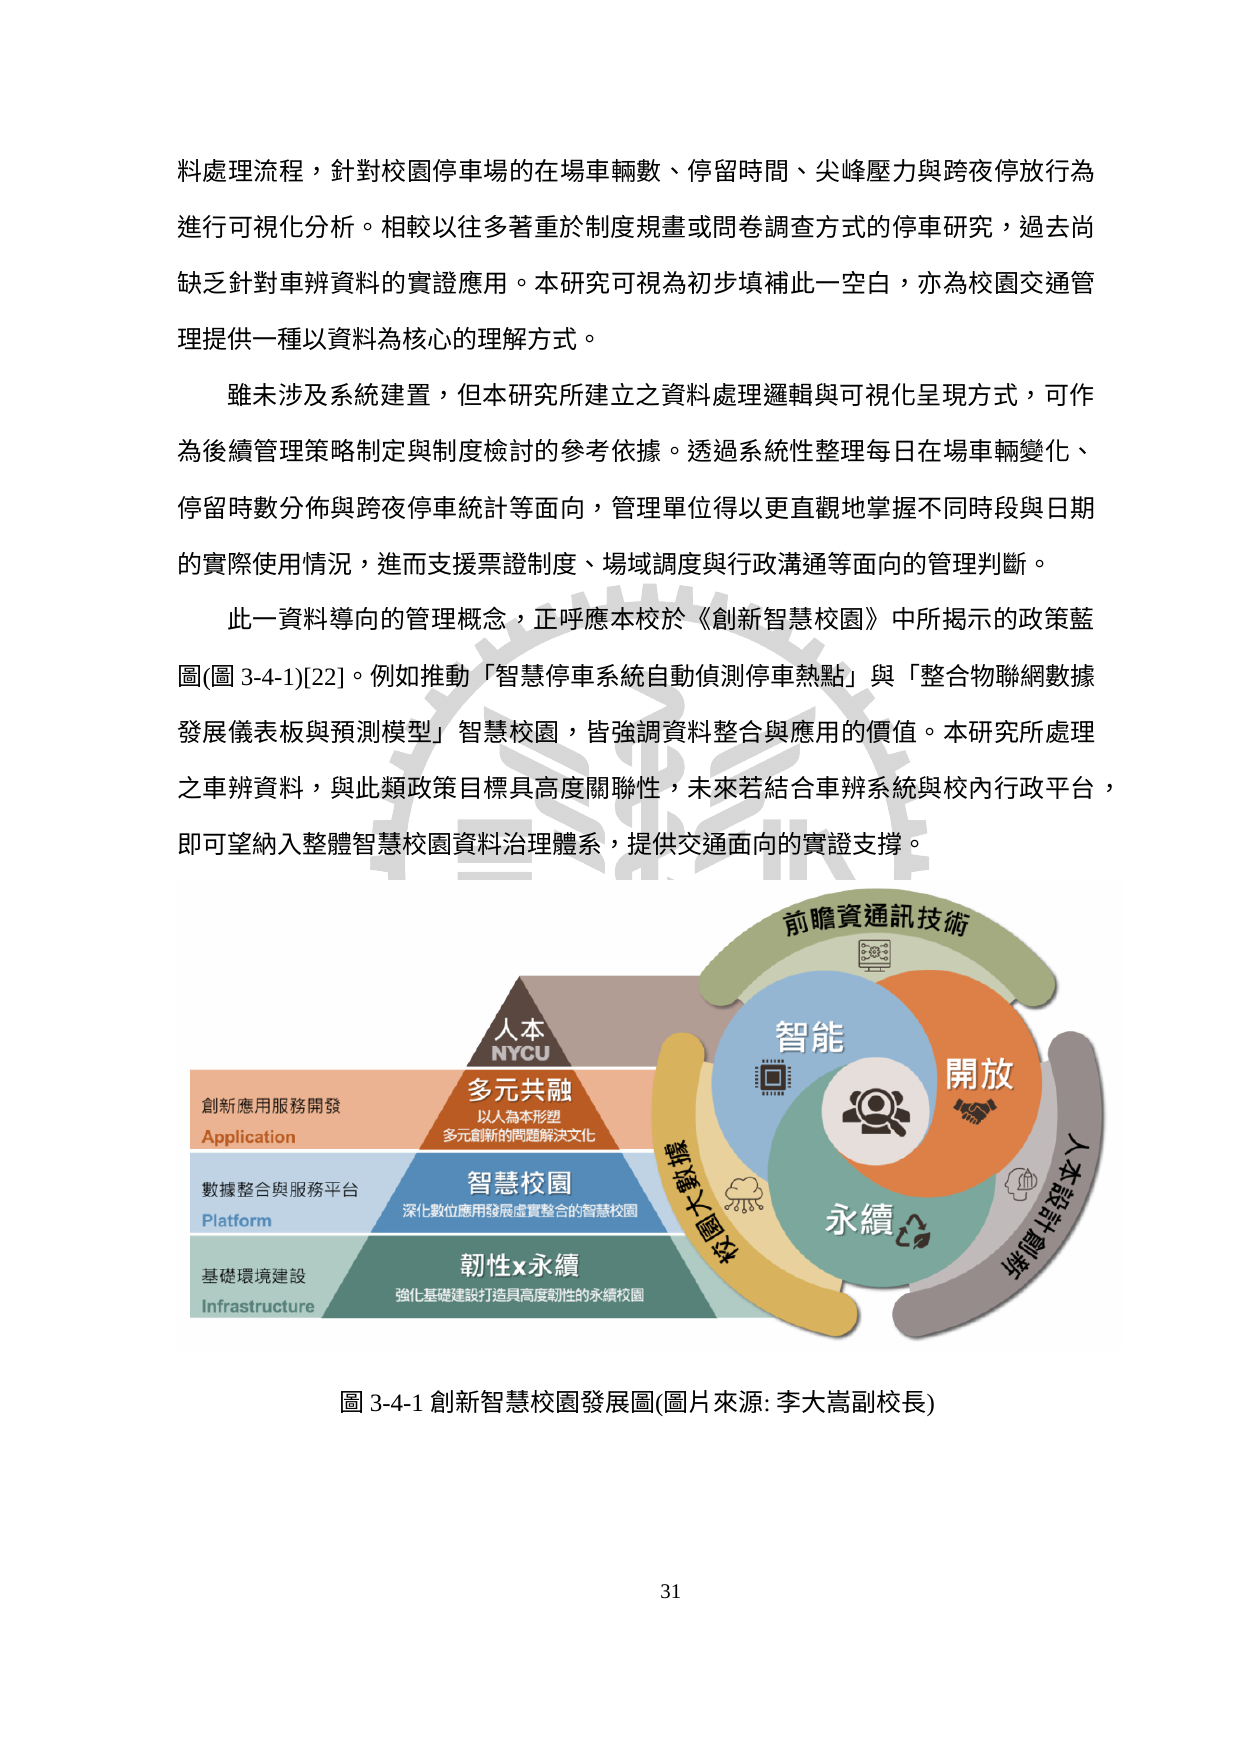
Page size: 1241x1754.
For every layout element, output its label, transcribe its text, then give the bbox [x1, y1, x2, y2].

text 此一資料導向的管理概念，正呼應本校於《創新智慧校園》中所揭示的政策藍圖(圖3-4-1)[22]。例如推動「智慧停車系統自動偵測停車熱點」與「整合物聯網數據發展儀表板與預測模型」智慧校園，皆強調資料整合與應用的價值。本研究所處理之車辨資料，與此類政策目標具高度關聯性，未來若結合車辨系統與校內行政平台，即可望納入整體智慧校園資料治理體系，提供交通面向的實證支撐。 [177, 599, 1097, 862]
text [177, 151, 1097, 357]
text 圖3-4-1 創新智慧校園發展圖(圖片來源: 李大嵩副校長) [177, 1382, 1097, 1419]
picture [177, 880, 1123, 1351]
text 雖未涉及系統建置，但本研究所建立之資料處理邏輯與可視化呈現方式，可作為後續管理策略制定與制度檢討的參考依據。透過系統性整理每日在場車輛變化、停留時數分佈與跨夜停車統計等面向，管理單位得以更直觀地掌握不同時段與日期的實際使用情況，進而支援票證制度、場域調度與行政溝通等面向的管理判斷。 [177, 375, 1097, 581]
